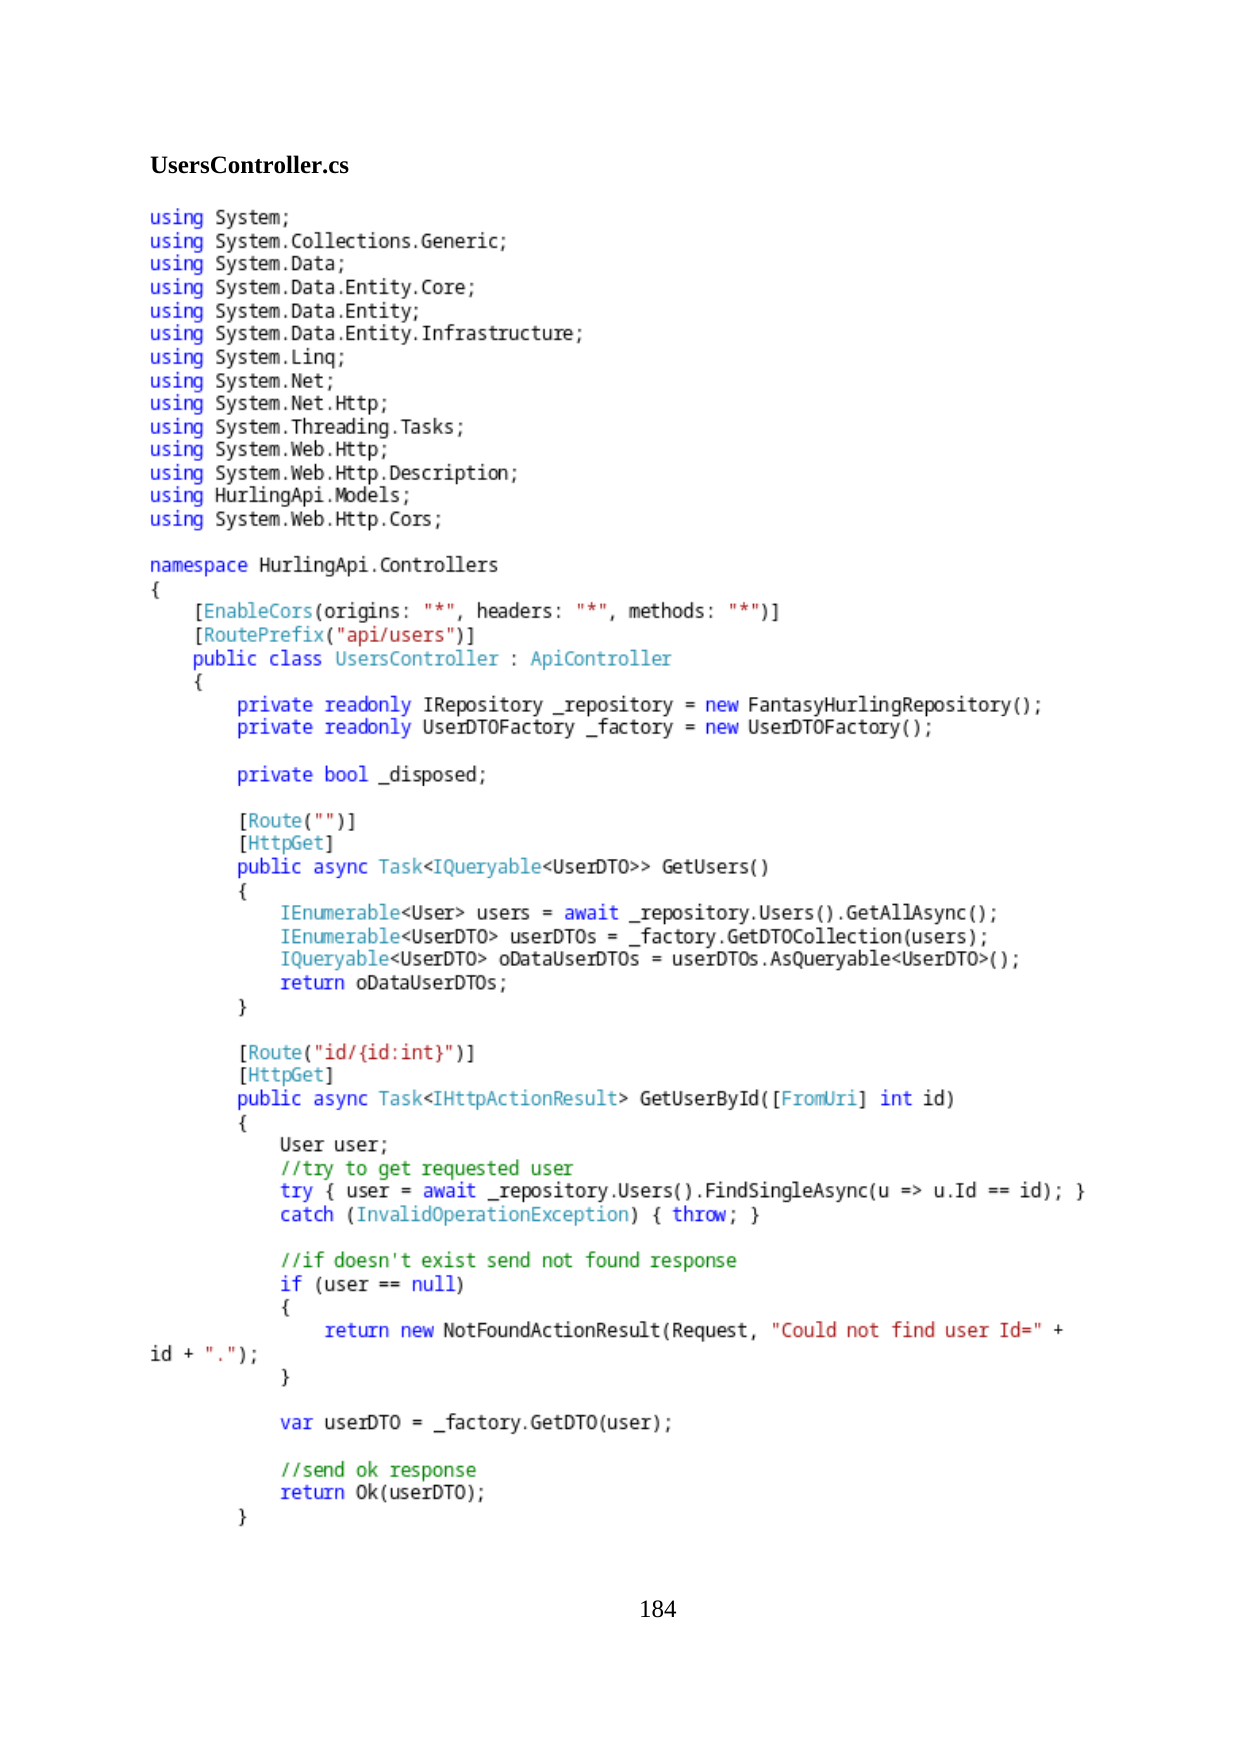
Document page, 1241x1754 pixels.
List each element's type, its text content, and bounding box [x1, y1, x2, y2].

subtitle UsersController.cs [150, 150, 1090, 179]
